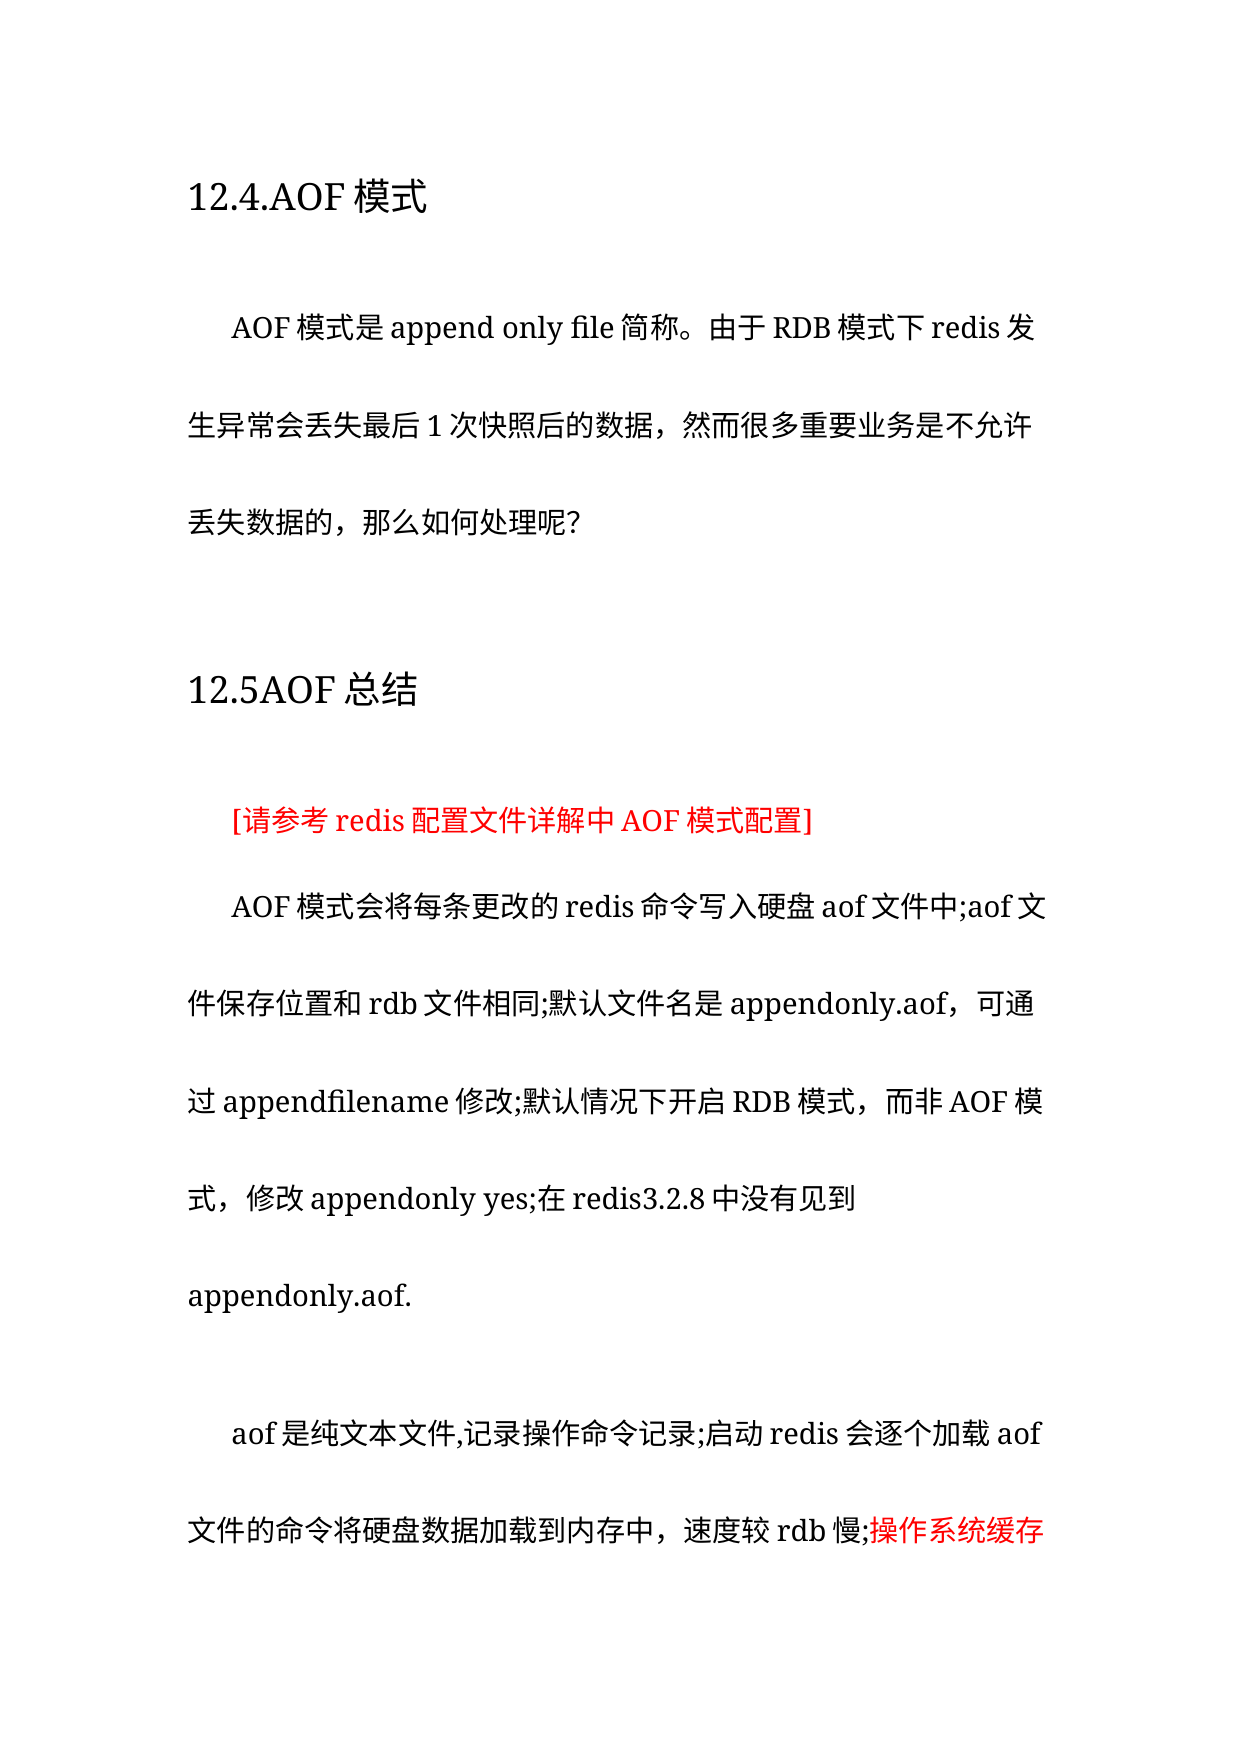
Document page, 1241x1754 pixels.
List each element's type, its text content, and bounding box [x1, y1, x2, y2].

subtitle 12.4.AOF模式 [187, 162, 1053, 227]
subtitle 12.5AOF总结 [187, 654, 1053, 719]
list AOF模式是append only file简称。由于RDB模式下redis发生异常会丢失最后1次快照后的数据，然而很多重要业务是不允许丢失数据的，那么如何处理呢？ [187, 294, 1053, 554]
list [请参考redis配置文件详解中AOF模式配置] [187, 786, 1053, 851]
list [187, 1399, 1053, 1562]
list AOF模式会将每条更改的redis命令写入硬盘aof文件中;aof文件保存位置和rdb文件相同;默认文件名是appendonly.aof，可通过appendfilename修改;默认情况下开启RDB模式，而非AOF模式，修改appendonly yes;在redis3.2.8中没有见到appendonly.aof. [187, 872, 1053, 1327]
